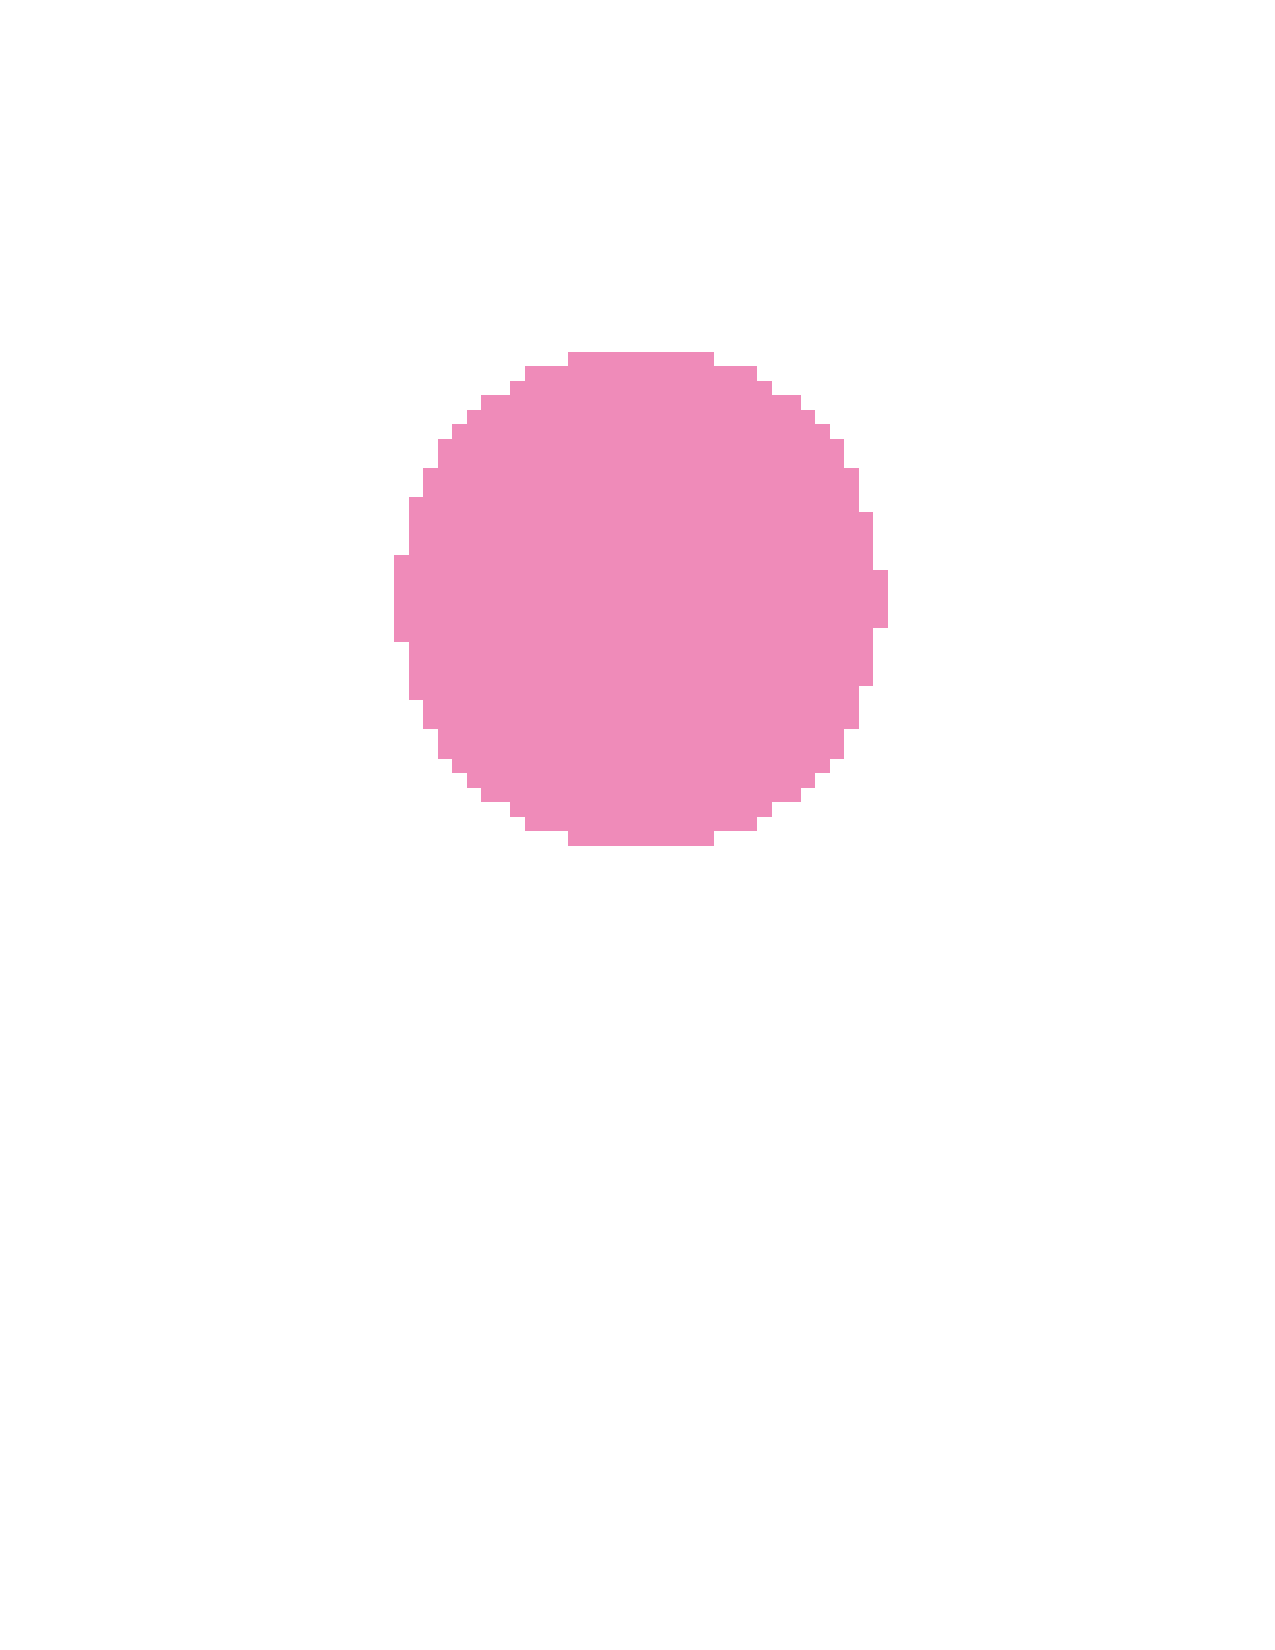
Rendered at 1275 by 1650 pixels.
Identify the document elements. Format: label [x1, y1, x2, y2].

picture [206, 150, 1077, 1035]
